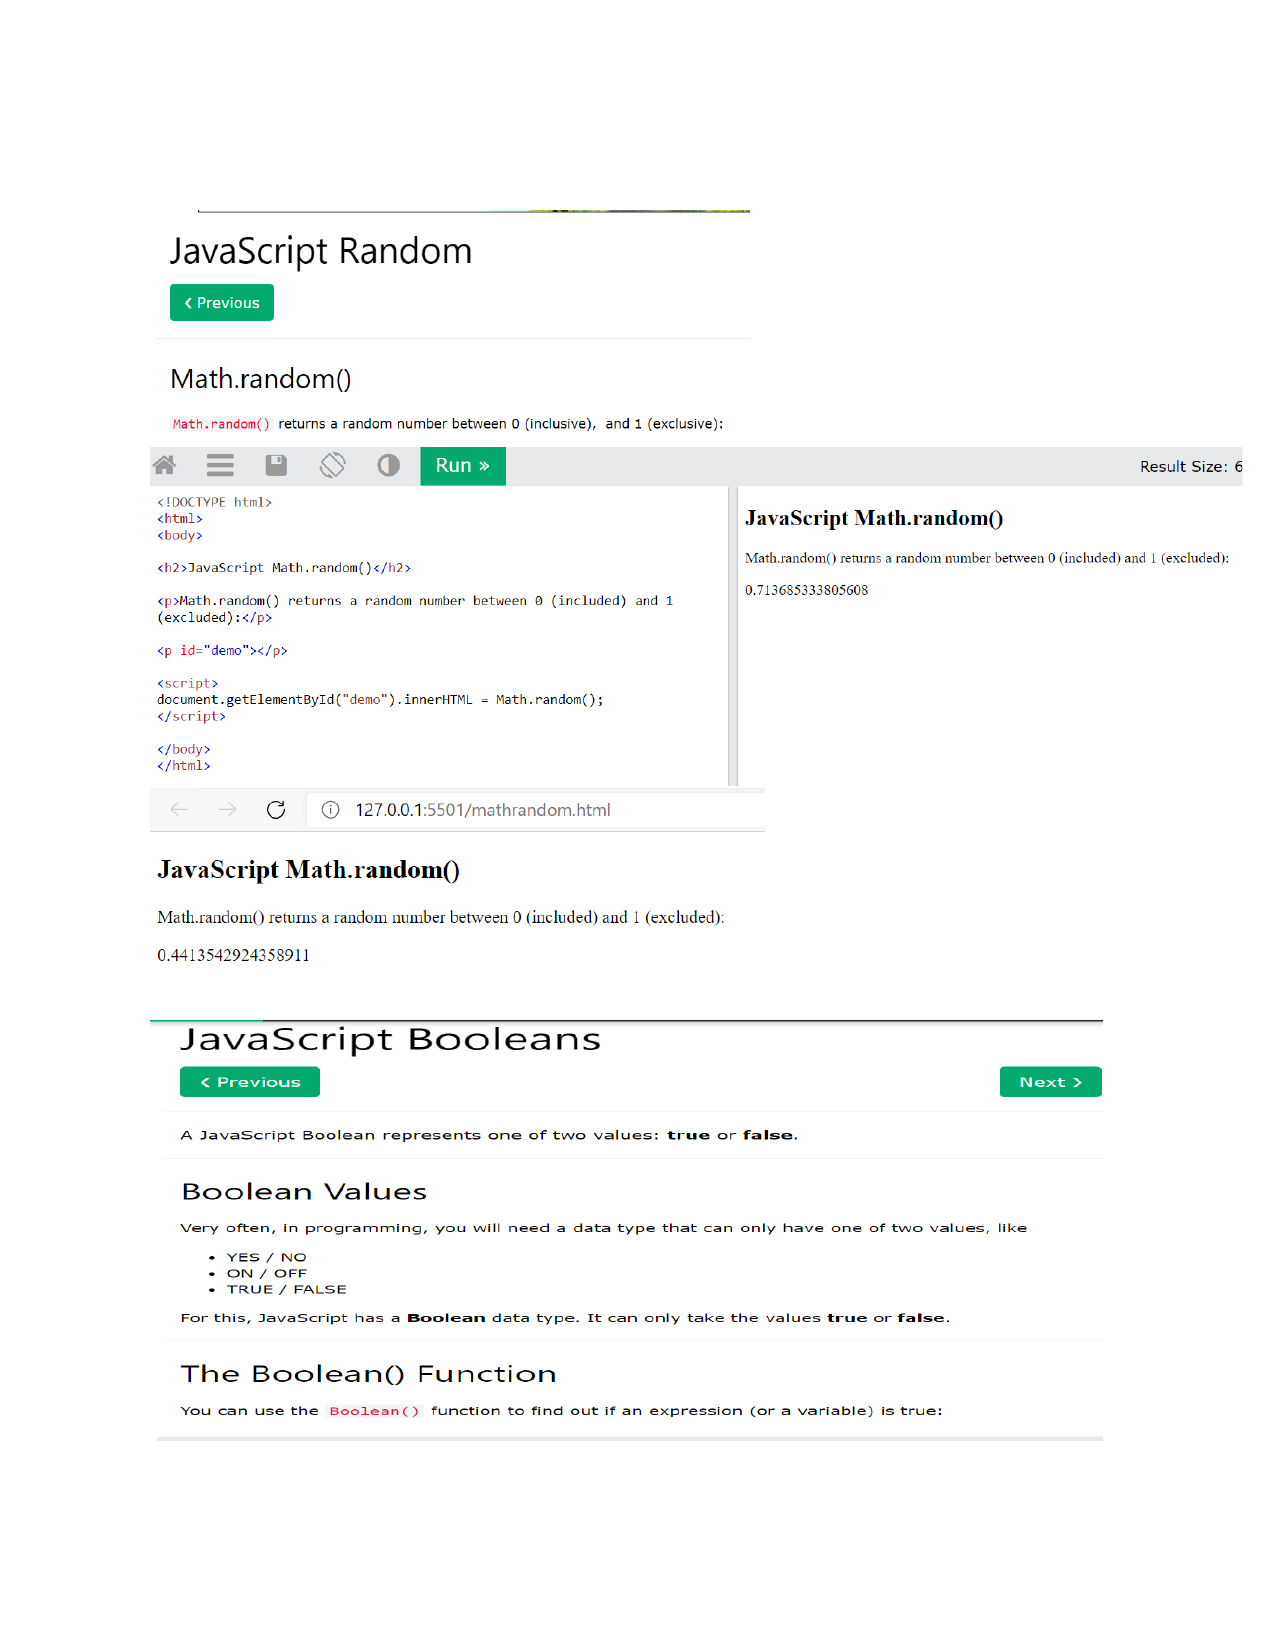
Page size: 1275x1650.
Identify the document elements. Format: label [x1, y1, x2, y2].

picture [150, 447, 1243, 786]
picture [150, 1020, 1104, 1441]
picture [150, 210, 750, 444]
picture [150, 788, 765, 987]
